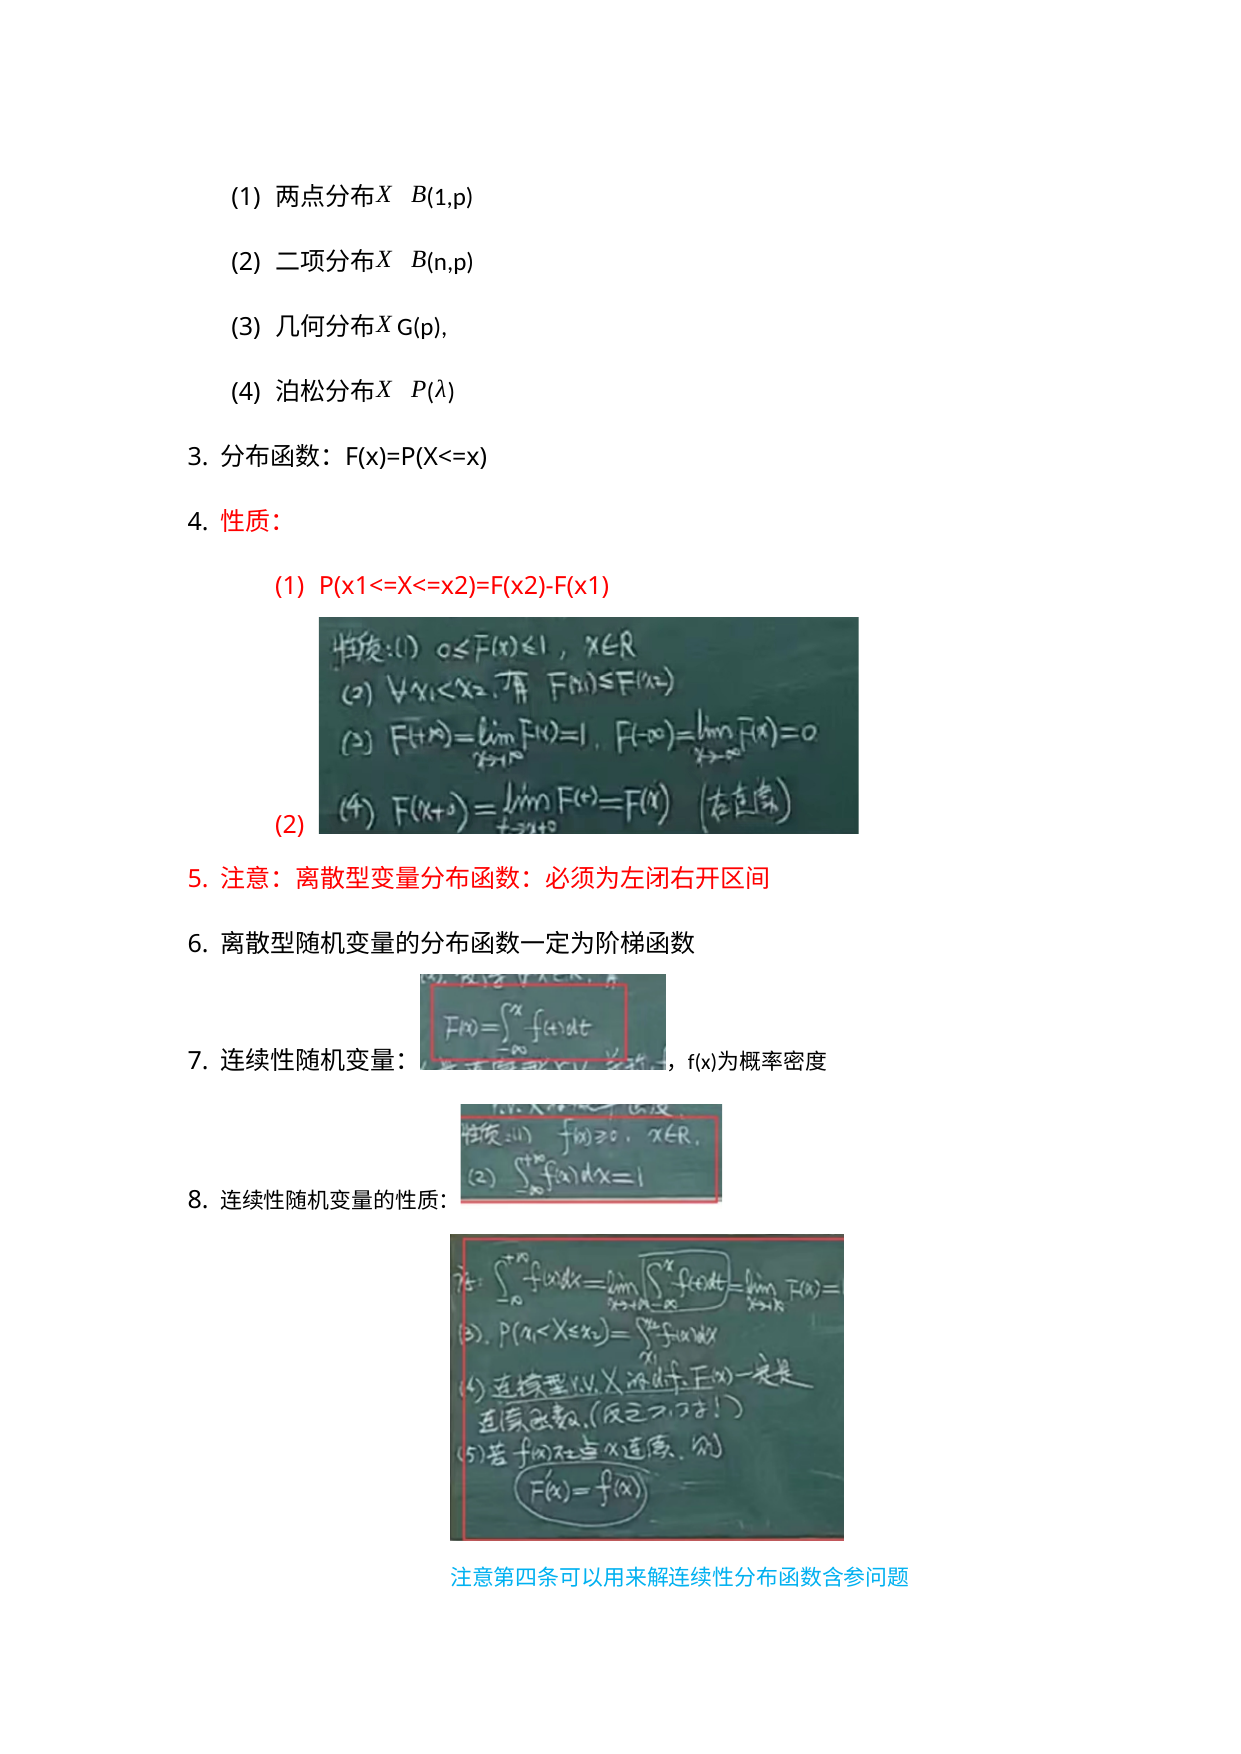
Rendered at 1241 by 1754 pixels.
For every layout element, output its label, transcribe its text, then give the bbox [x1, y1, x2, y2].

list 性质： [187, 487, 1053, 552]
picture [460, 1104, 723, 1209]
list 分布函数：F(x)=P(X<=x) [187, 422, 1053, 487]
picture [318, 617, 859, 834]
list 离散型随机变量的分布函数一定为阶梯函数 [187, 909, 1053, 974]
picture [420, 974, 666, 1070]
list 连续性随机变量：，f(x)为概率密度 [187, 974, 1053, 1104]
list 泊松分布() [231, 357, 1053, 422]
list 注意第四条可以用来解连续性分布函数含参问题 [406, 1559, 1053, 1592]
list 两点分布(1,p) [231, 162, 1053, 227]
list P(x1<=X<=x2)=F(x2)-F(x1) [231, 552, 1053, 617]
list 注意：离散型变量分布函数：必须为左闭右开区间 [187, 844, 1053, 909]
list 连续性随机变量的性质： [187, 1104, 1053, 1234]
picture [450, 1234, 844, 1541]
list 二项分布(n,p) [231, 227, 1053, 292]
list 几何分布G(p), [231, 292, 1053, 357]
